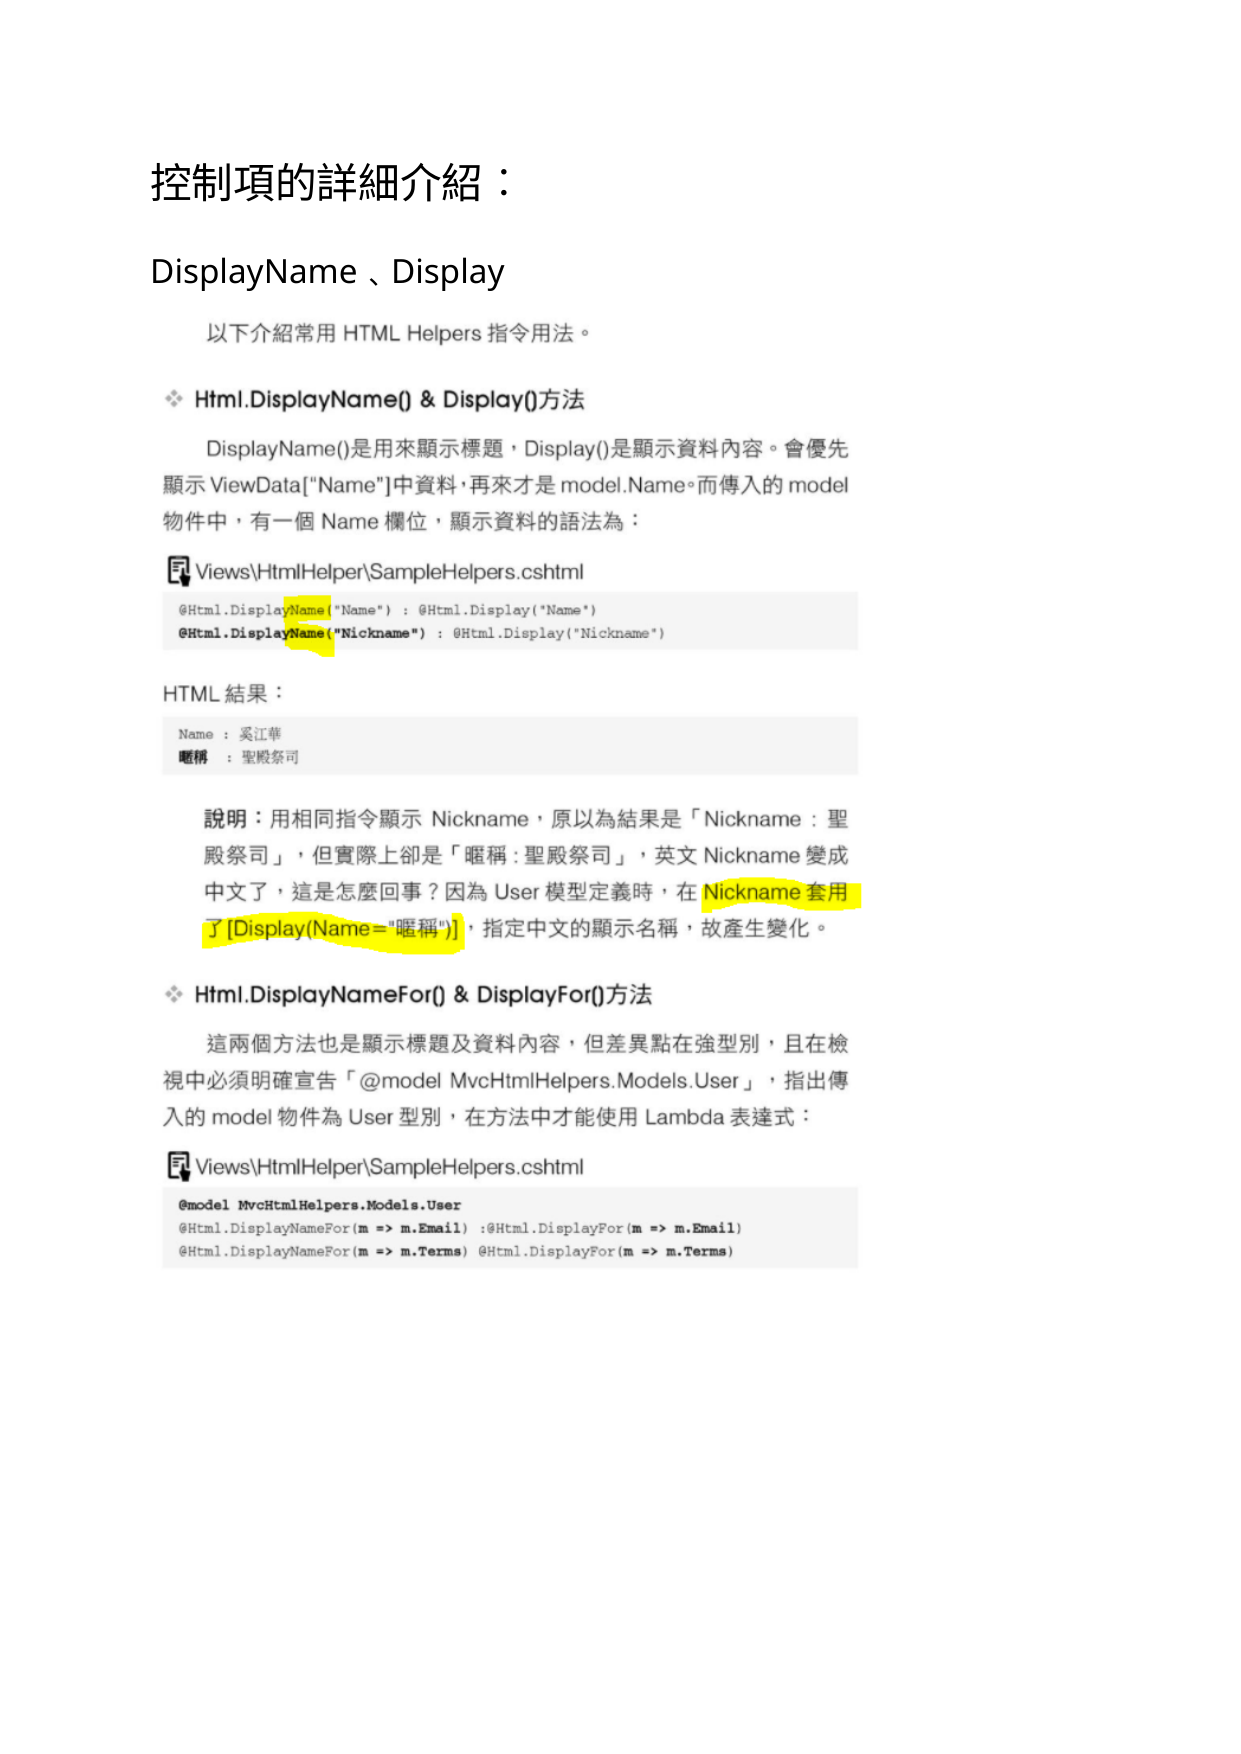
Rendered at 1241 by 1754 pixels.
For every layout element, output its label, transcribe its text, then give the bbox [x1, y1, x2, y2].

subtitle DisplayName﹑Display [150, 248, 1090, 293]
picture [150, 305, 872, 1284]
subtitle 控制項的詳細介紹︰ [150, 150, 1090, 210]
